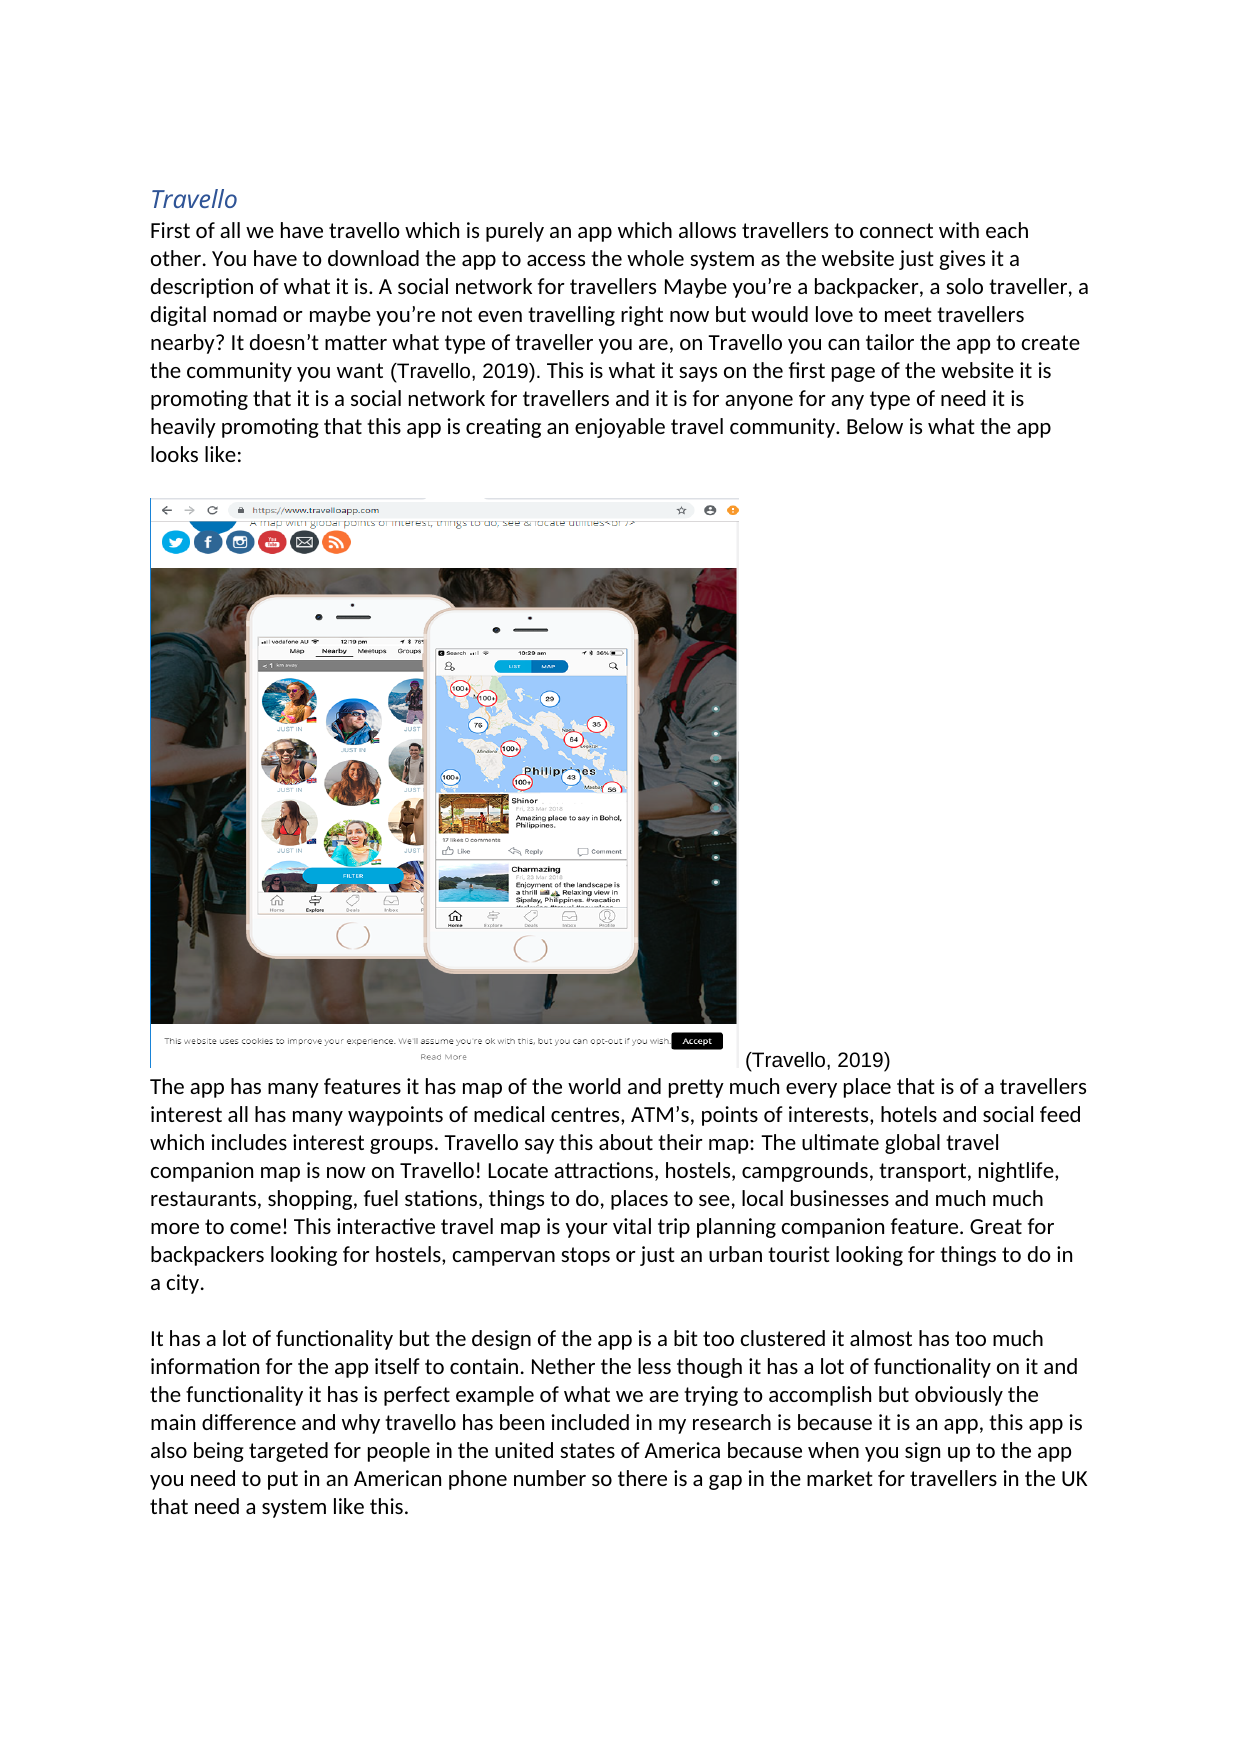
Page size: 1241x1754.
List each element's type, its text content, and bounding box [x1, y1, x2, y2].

text First of all we have travello which is purely an app which allows travellers to connect with each other. You have to download the app to access the whole system as the website just gives it a description of what it is. A social network for travellers Maybe you’re a backpacker, a solo traveller, a digital nomad or maybe you’re not even travelling right now but would love to meet travellers nearby? It doesn’t matter what type of traveller you are, on Travello you can tailor the app to create the community you want (Travello, 2019). This is what it says on the first page of the website it is promoting that it is a social network for travellers and it is for anyone for any type of need it is heavily promoting that this app is creating an enjoyable travel community. Below is what the app looks like: [150, 300, 1090, 468]
picture [150, 498, 739, 1068]
text First of all we have travello which is purely an app which allows travellers to connect with each other. You have to download the app to access the whole system as the website just gives it a description of what it is. A social network for travellers Maybe you’re a backpacker, a solo traveller, a digital nomad or maybe you’re not even travelling right now but would love to meet travellers nearby? It doesn’t matter what type of traveller you are, on Travello you can tailor the app to create the community you want (Travello, 2019). This is what it says on the first page of the website it is promoting that it is a social network for travellers and it is for anyone for any type of need it is heavily promoting that this app is creating an enjoyable travel community. Below is what the app looks like: [150, 216, 1090, 300]
text It has a lot of functionality but the design of the app is a bit too clustered it almost has too much information for the app itself to contain. Nether the less though it has a lot of functionality on it and the functionality it has is perfect example of what we are trying to accomplish but obviously the main difference and why travello has been included in my research is because it is an app, this app is also being targeted for people in the united states of America because when you sign up to the app you need to put in an American phone number so there is a gap in the market for travellers in the UK that need a system like this. [150, 1324, 1090, 1520]
subtitle Travello [150, 182, 1090, 216]
text The app has many features it has map of the world and pretty much every place that is of a travellers interest all has many waypoints of medical centres, ATM’s, points of interests, hotels and social feed which includes interest groups. Travello say this about their map: The ultimate global travel companion map is now on Travello! Locate attractions, hostels, campgrounds, transport, nightlife, restaurants, shopping, fuel stations, things to do, places to see, local businesses and much much more to come! This interactive travel map is your vital trip planning companion feature. Great for backpackers looking for hostels, campervan stops or just an urban tourist looking for things to do in a city. [150, 1072, 1090, 1296]
